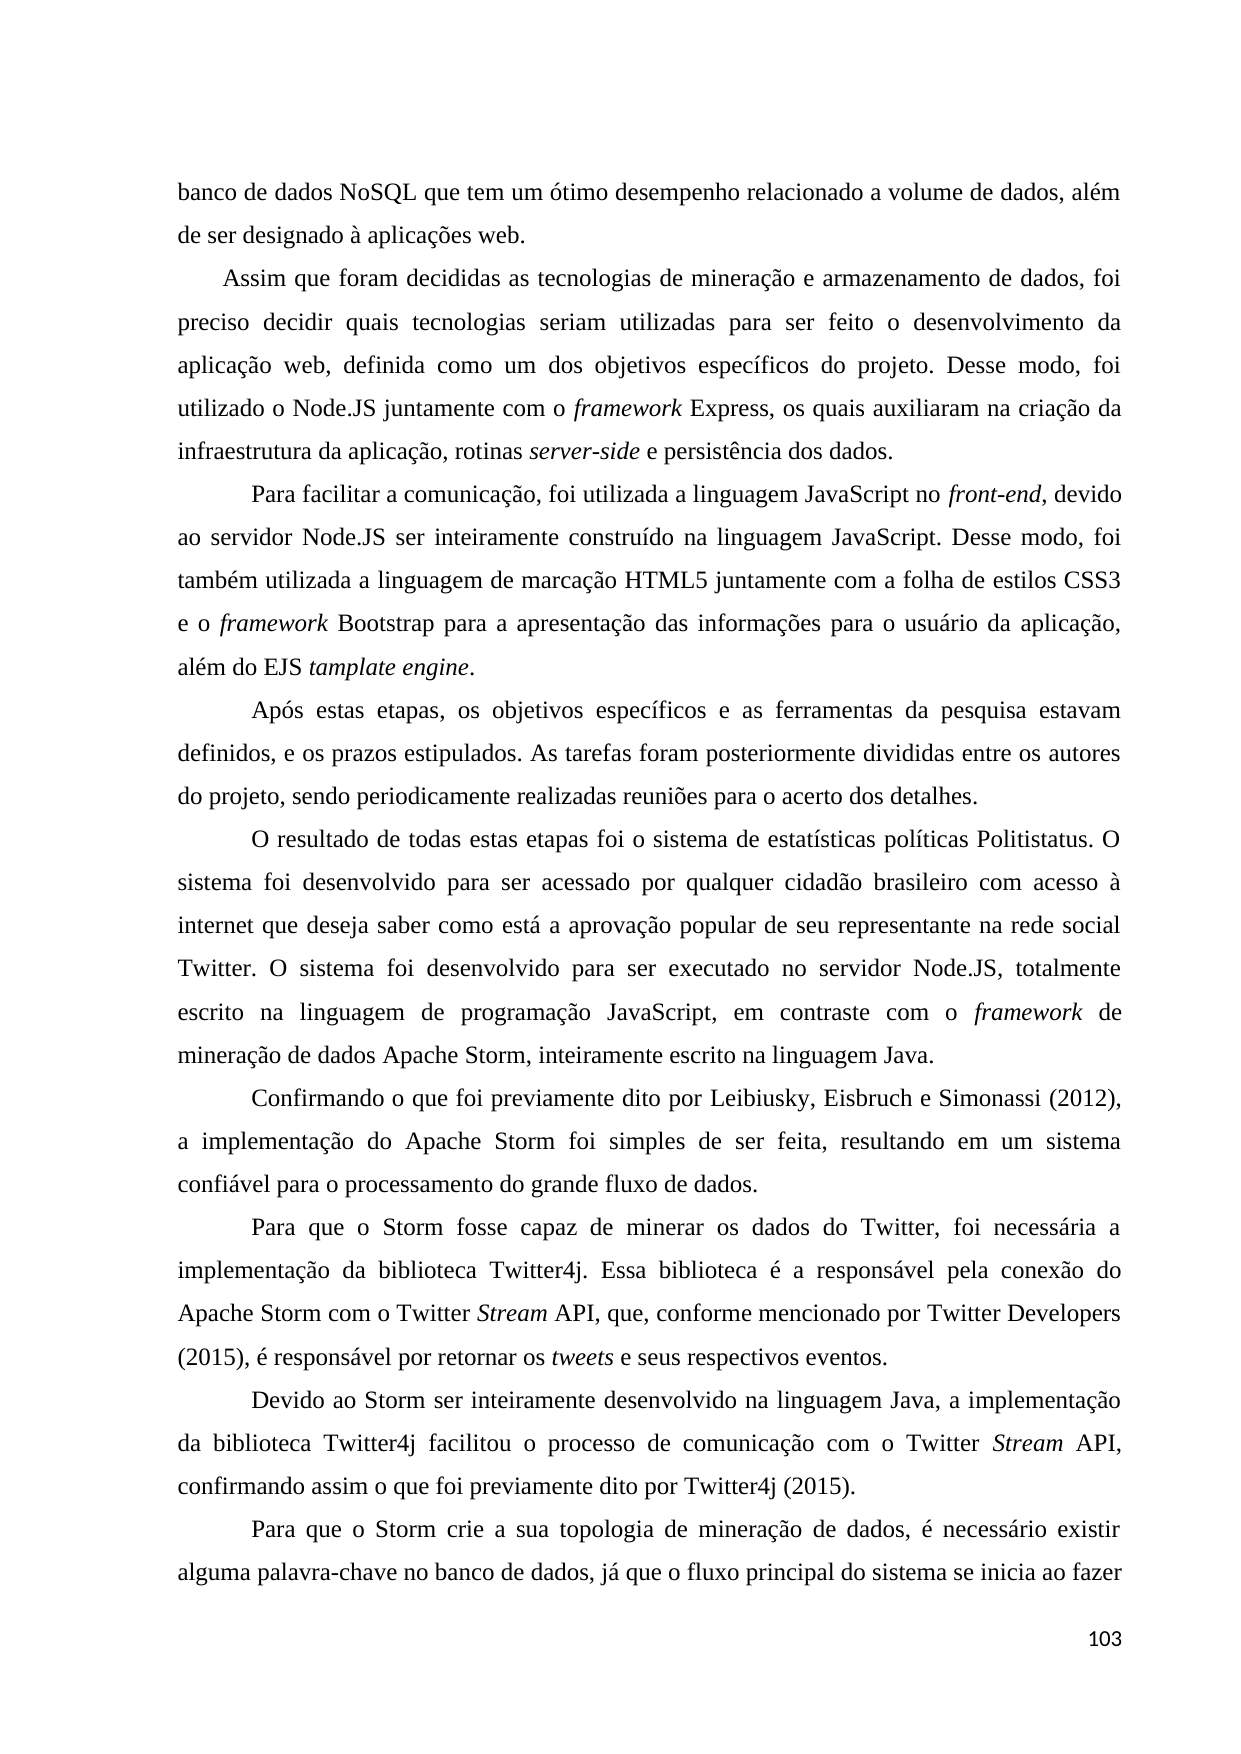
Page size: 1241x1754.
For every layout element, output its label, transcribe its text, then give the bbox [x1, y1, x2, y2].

text O resultado de todas estas etapas foi o sistema de estatísticas políticas Politistatus. O sistema foi desenvolvido para ser acessado por qualquer cidadão brasileiro com acesso à internet que deseja saber como está a aprovação popular de seu representante na rede social Twitter. O sistema foi desenvolvido para ser executado no servidor Node.JS, totalmente escrito na linguagem de programação JavaScript, em contraste com o framework de mineração de dados Apache Storm, inteiramente escrito na linguagem Java. [177, 824, 1122, 1068]
text Para facilitar a comunicação, foi utilizada a linguagem JavaScript no front-end, devido ao servidor Node.JS ser inteiramente construído na linguagem JavaScript. Desse modo, foi também utilizada a linguagem de marcação HTML5 juntamente com a folha de estilos CSS3 e o framework Bootstrap para a apresentação das informações para o usuário da aplicação, além do EJS tamplate engine. [177, 479, 1122, 680]
text Confirmando o que foi previamente dito por Leibiusky, Eisbruch e Simonassi (2012), a implementação do Apache Storm foi simples de ser feita, resultando em um sistema confiável para o processamento do grande fluxo de dados. [177, 1083, 1122, 1198]
text Assim que foram decididas as tecnologias de mineração e armazenamento de dados, foi preciso decidir quais tecnologias seriam utilizadas para ser feito o desenvolvimento da aplicação web, definida como um dos objetivos específicos do projeto. Desse modo, foi utilizado o Node.JS juntamente com o framework Express, os quais auxiliaram na criação da infraestrutura da aplicação, rotinas server-side e persistência dos dados. [177, 263, 1122, 465]
text Para que o Storm fosse capaz de minerar os dados do Twitter, foi necessária a implementação da biblioteca Twitter4j. Essa biblioteca é a responsável pela conexão do Apache Storm com o Twitter Stream API, que, conforme mencionado por Twitter Developers (2015), é responsável por retornar os tweets e seus respectivos eventos. [177, 1212, 1122, 1370]
text Após estas etapas, os objetivos específicos e as ferramentas da pesquisa estavam definidos, e os prazos estipulados. As tarefas foram posteriormente divididas entre os autores do projeto, sendo periodicamente realizadas reuniões para o acerto dos detalhes. [177, 695, 1122, 810]
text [177, 1514, 1122, 1586]
text Devido ao Storm ser inteiramente desenvolvido na linguagem Java, a implementação da biblioteca Twitter4j facilitou o processo de comunicação com o Twitter Stream API, confirmando assim o que foi previamente dito por Twitter4j (2015). [177, 1385, 1122, 1500]
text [177, 177, 1122, 249]
